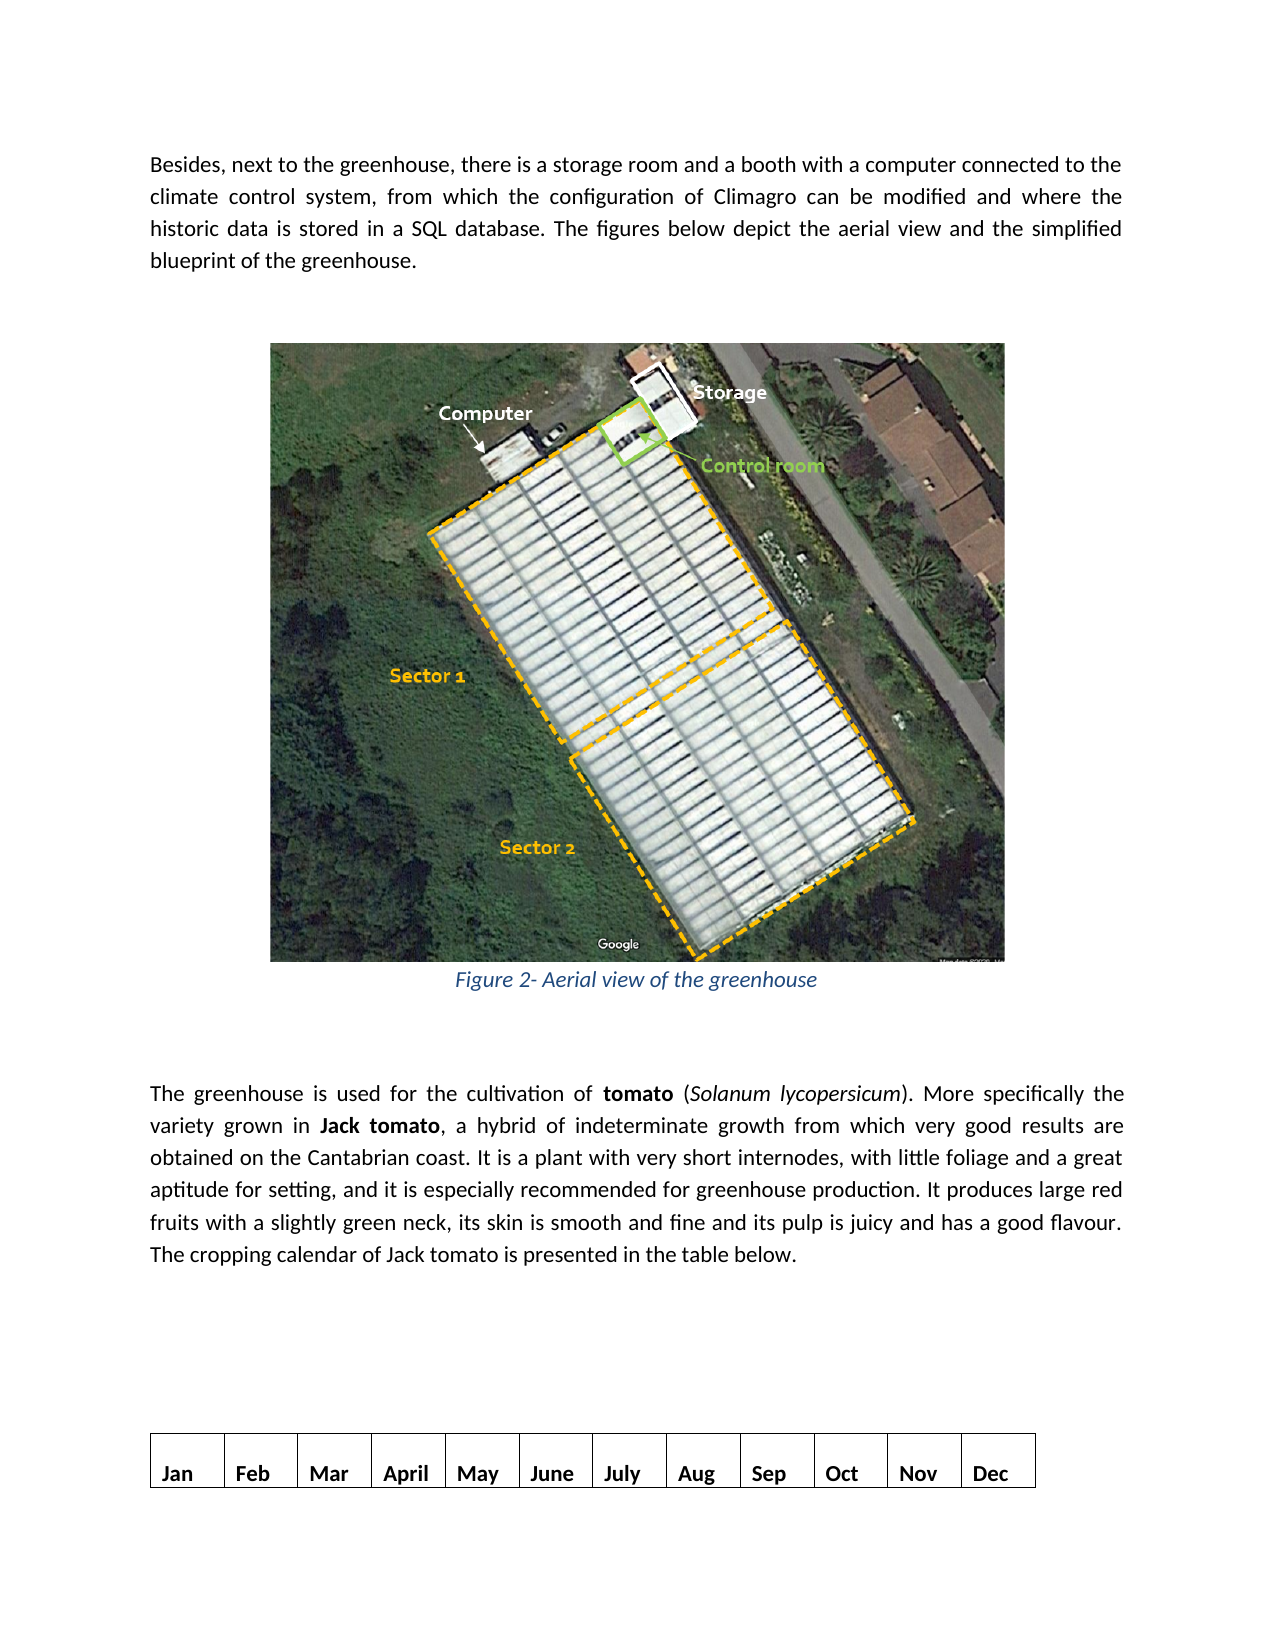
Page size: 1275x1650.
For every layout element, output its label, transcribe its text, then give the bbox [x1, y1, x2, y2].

table_header Mar [298, 1434, 371, 1487]
table_header July [593, 1434, 666, 1487]
table_header June [520, 1434, 592, 1487]
text Figure 2- Aerial view of the greenhouse [150, 966, 1125, 994]
table_header Aug [667, 1434, 740, 1487]
text Besides, next to the greenhouse, there is a storage room and a booth with a computer connected to the climate control system, from which the configuration of Climagro can be modified and where the historic data is stored in a SQL database. The figures below depict the aerial view and the simplified blueprint of the greenhouse. [150, 150, 1125, 274]
table_header Dec [962, 1434, 1035, 1487]
picture [270, 343, 1005, 962]
table_header May [446, 1434, 519, 1487]
table_header Sep [741, 1434, 814, 1487]
text The greenhouse is used for the cultivation of tomato (Solanum lycopersicum). More specifically the variety grown in Jack tomato, a hybrid of indeterminate growth from which very good results are obtained on the Cantabrian coast. It is a plant with very short internodes, with little foliage and a great aptitude for setting, and it is especially recommended for greenhouse production. It produces large red fruits with a slightly green neck, its skin is smooth and fine and its pulp is juicy and has a good flavour. The cropping calendar of Jack tomato is presented in the table below. [150, 1079, 1125, 1268]
table_header April [372, 1434, 445, 1487]
table_header Oct [815, 1434, 887, 1487]
table_header Jan [151, 1434, 224, 1487]
table_header Feb [225, 1434, 297, 1487]
table_header Nov [888, 1434, 961, 1487]
